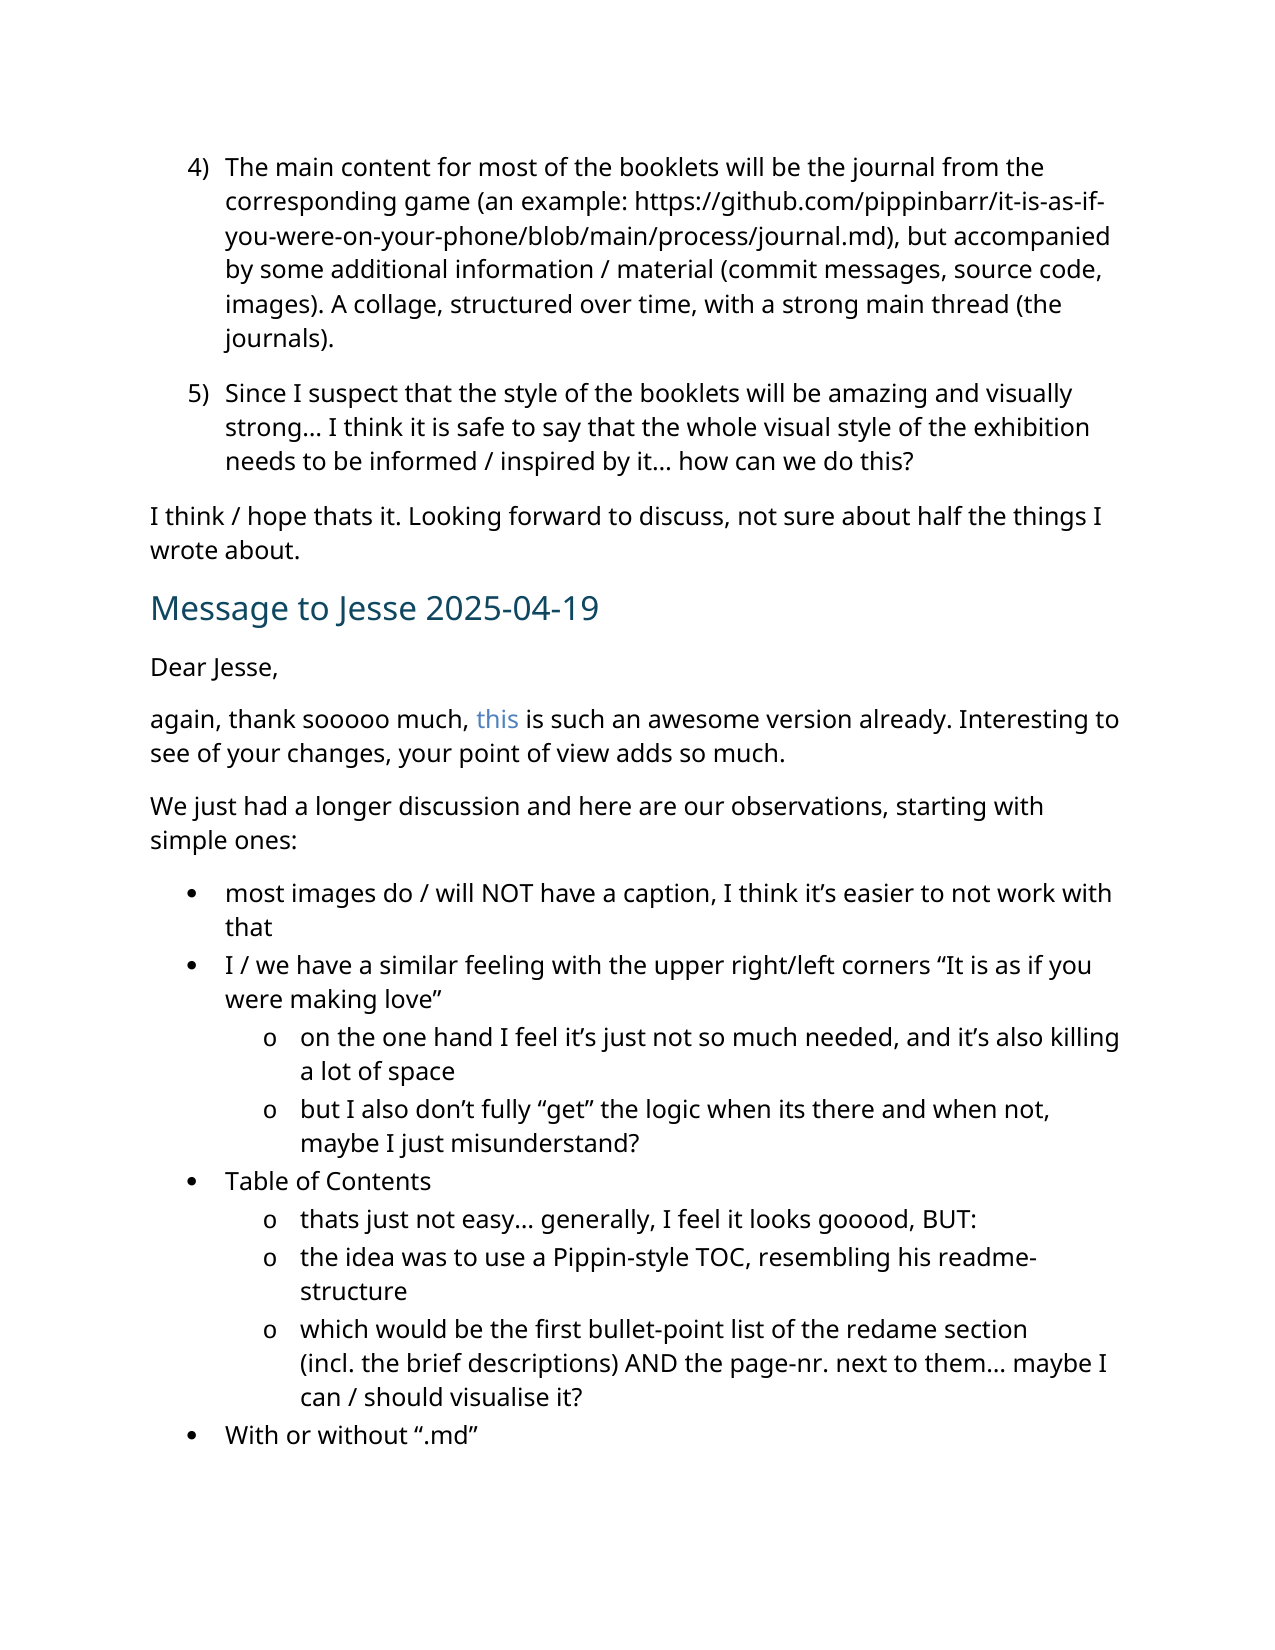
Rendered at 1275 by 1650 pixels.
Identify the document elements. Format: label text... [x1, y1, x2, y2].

list which would be the first bullet-point list of the redame section (incl. the brief descriptions) AND the page-nr. next to them… maybe I can / should visualise it? [262, 1312, 1125, 1414]
list With or without “.md” [187, 1418, 1125, 1452]
list Since I suspect that the style of the booklets will be amazing and visually strong… I think it is safe to say that the whole visual style of the exhibition needs to be informed / inspired by it… how can we do this? [187, 375, 1125, 477]
text We just had a longer discussion and here are our observations, starting with simple ones: [150, 789, 1125, 857]
list but I also don’t fully “get” the logic when its there and when not, maybe I just misunderstand? [262, 1092, 1125, 1160]
list the idea was to use a Pippin-style TOC, resembling his readme-structure [262, 1239, 1125, 1308]
text again, thank sooooo much, this is such an awesome version already. Interesting to see of your changes, your point of view adds so much. [150, 702, 1125, 770]
list I / we have a similar feeling with the upper right/left corners “It is as if you were making love” [187, 948, 1125, 1016]
list thats just not easy… generally, I feel it looks gooood, BUT: [262, 1202, 1125, 1236]
list Table of Contents [187, 1164, 1125, 1198]
text I think / hope thats it. Looking forward to discuss, not sure about half the things I wrote about. [150, 498, 1125, 566]
list The main content for most of the booklets will be the journal from the corresponding game (an example: https://github.com/pippinbarr/it-is-as-if-you-were-on-your-phone/blob/main/process/journal.md), but accompanied by some additional information / material (commit messages, source code, images). A collage, structured over time, with a strong main thread (the journals). [187, 150, 1125, 354]
list on the one hand I feel it’s just not so much needed, and it’s also killing a lot of space [262, 1019, 1125, 1088]
subtitle Message to Jesse 2025-04-19 [150, 585, 1125, 631]
list most images do / will NOT have a caption, I think it’s easier to not work with that [187, 876, 1125, 944]
text Dear Jesse, [150, 649, 1125, 683]
